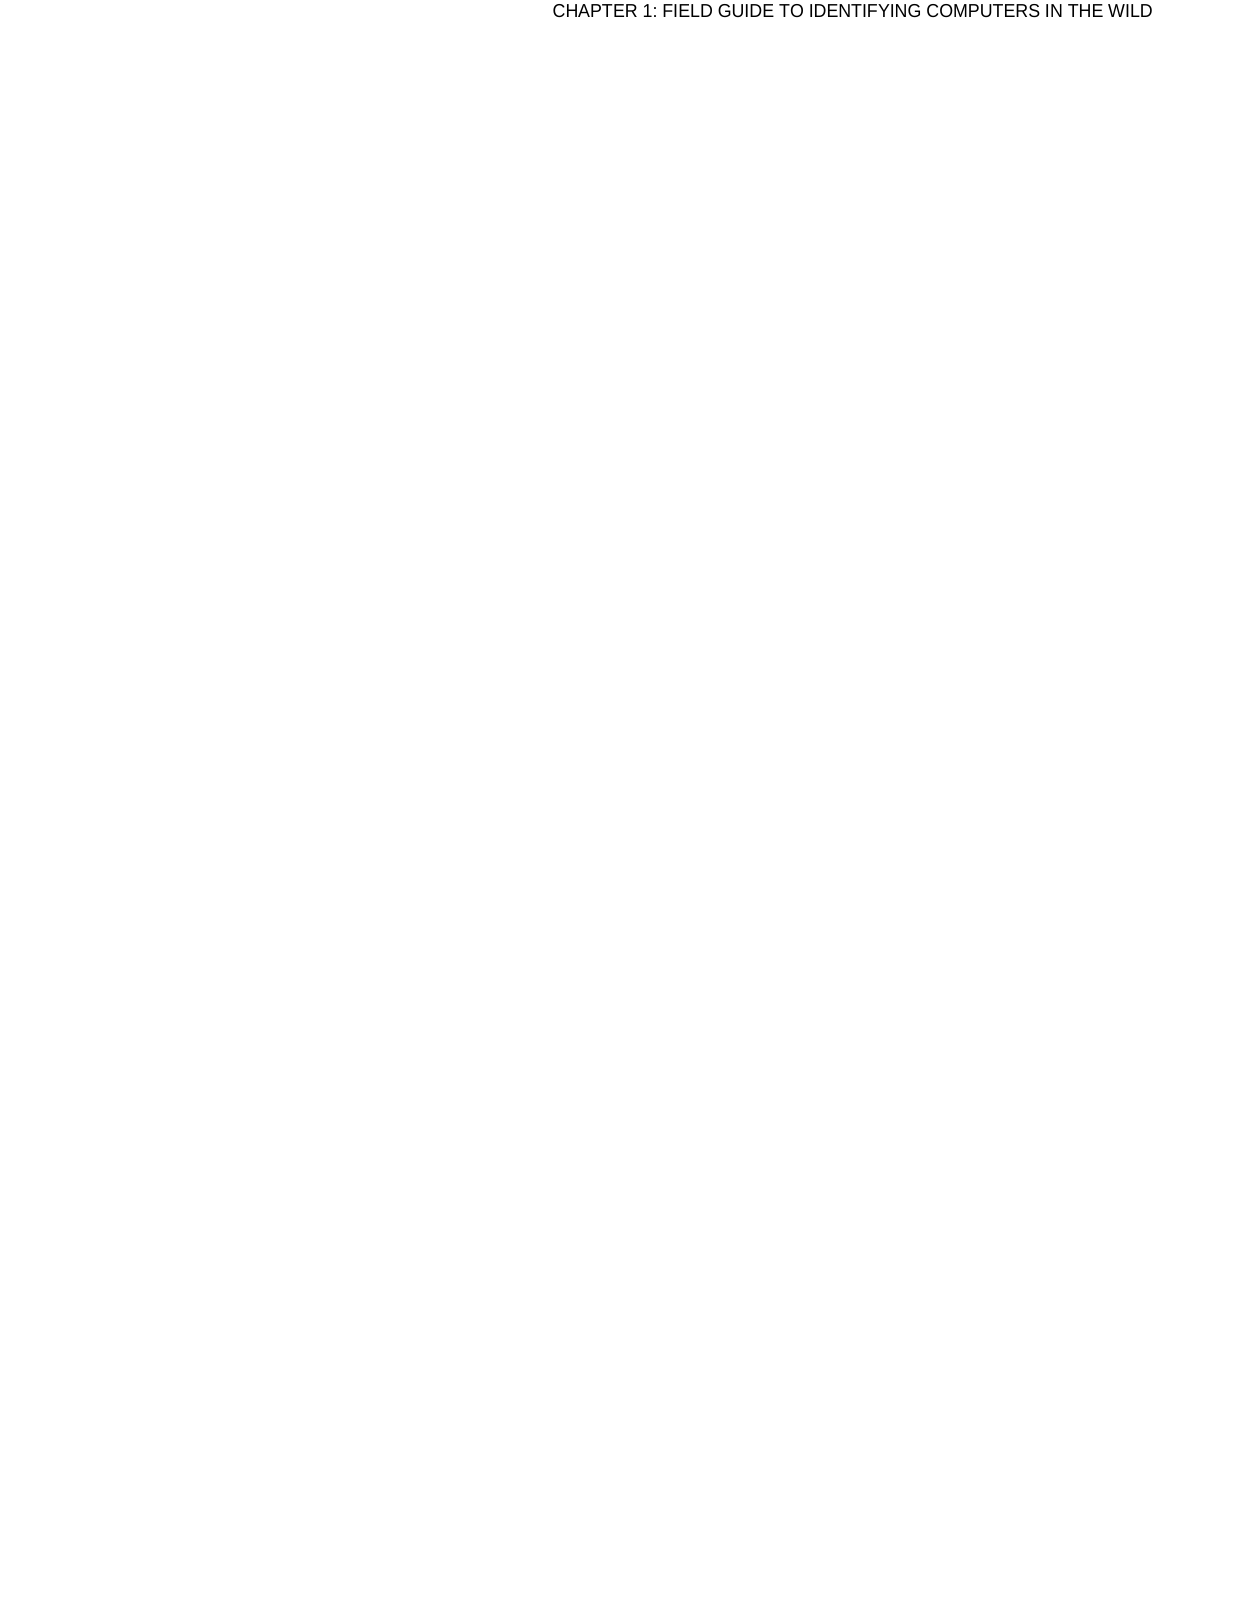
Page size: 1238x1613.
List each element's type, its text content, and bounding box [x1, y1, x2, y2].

text CHAPTER 1: FIELD GUIDE TO IDENTIFYING COMPUTERS IN THE WILD [552, 0, 1237, 22]
